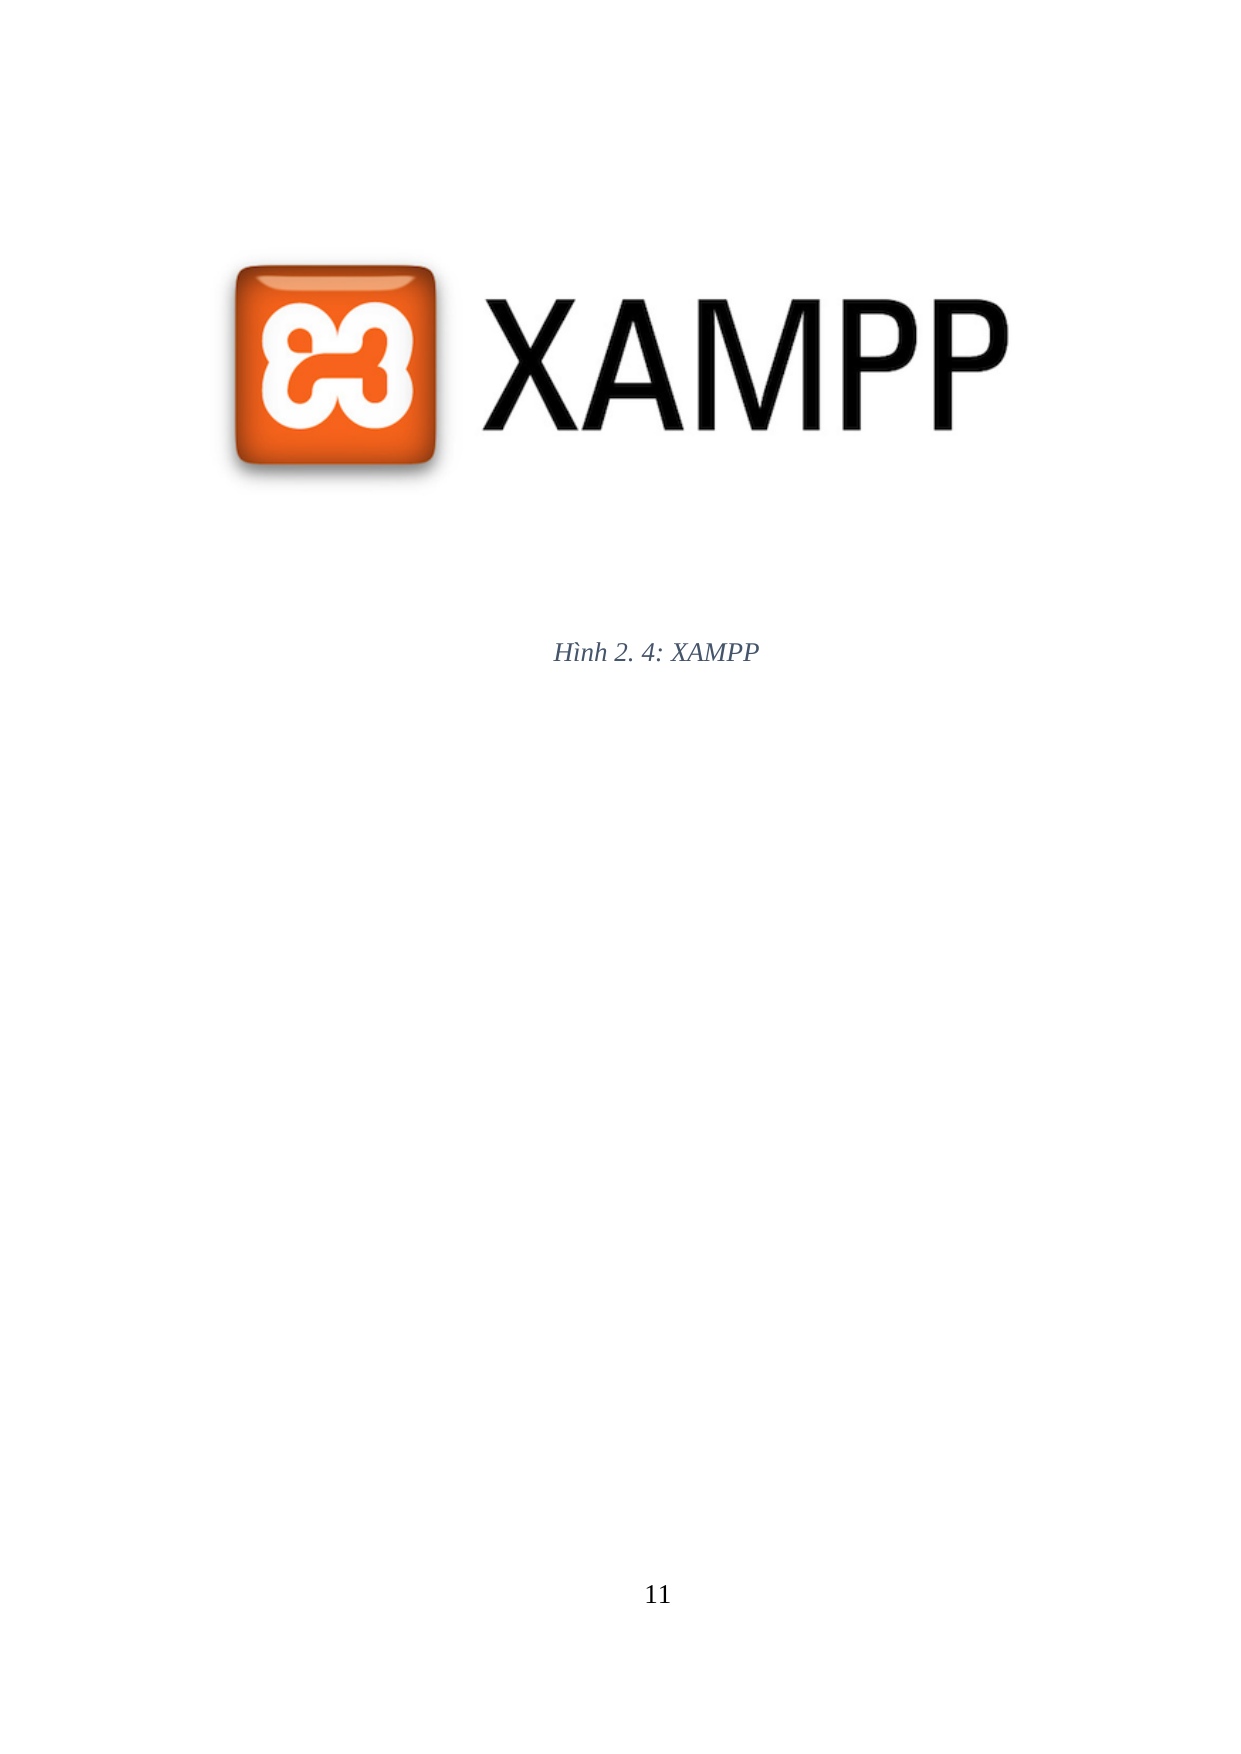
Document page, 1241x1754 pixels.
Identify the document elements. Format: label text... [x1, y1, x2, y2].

text Hình 2. 4: XAMPP [177, 636, 1063, 668]
picture [177, 125, 1064, 621]
